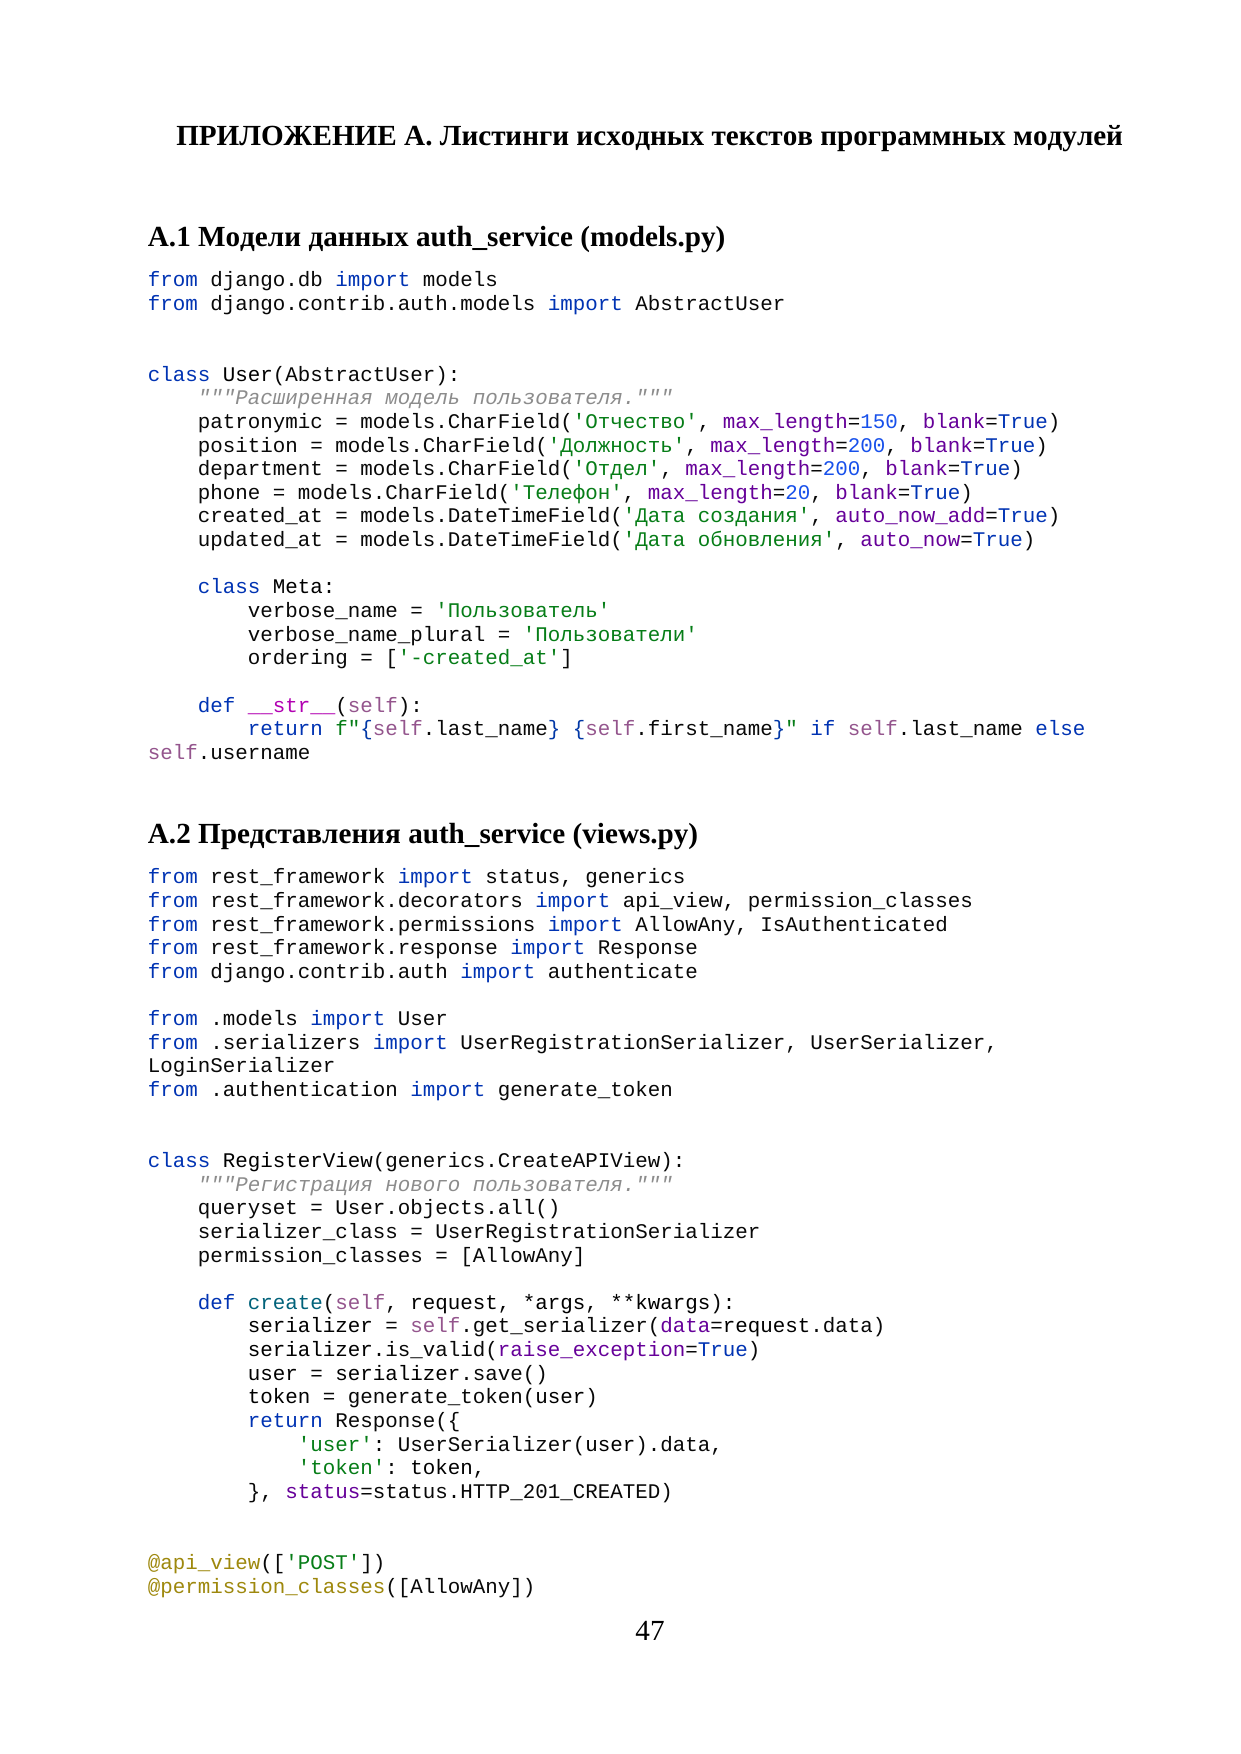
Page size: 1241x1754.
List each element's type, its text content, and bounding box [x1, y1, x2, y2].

text from django.db import models from django.contrib.auth.models import AbstractUser class User(AbstractUser): """Расширенная модель пользователя.""" patronymic = models.CharField('Отчество', max_length=150, blank=True) position = models.CharField('Должность', max_length=200, blank=True) department = models.CharField('Отдел', max_length=200, blank=True) phone = models.CharField('Телефон', max_length=20, blank=True) created_at = models.DateTimeField('Дата создания', auto_now_add=True) updated_at = models.DateTimeField('Дата обновления', auto_now=True) class Meta: verbose_name = 'Пользователь' verbose_name_plural = 'Пользователи' ordering = ['-created_at'] def __str__(self): return f"{self.last_name} {self.first_name}" if self.last_name else self.username [148, 269, 1152, 766]
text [148, 866, 1152, 1599]
text А.2 Представления auth_service (views.py) [148, 816, 1152, 849]
text А.1 Модели данных auth_service (models.py) [148, 219, 1152, 252]
subtitle ПРИЛОЖЕНИЕ А. Листинги исходных текстов программных модулей [148, 118, 1152, 152]
